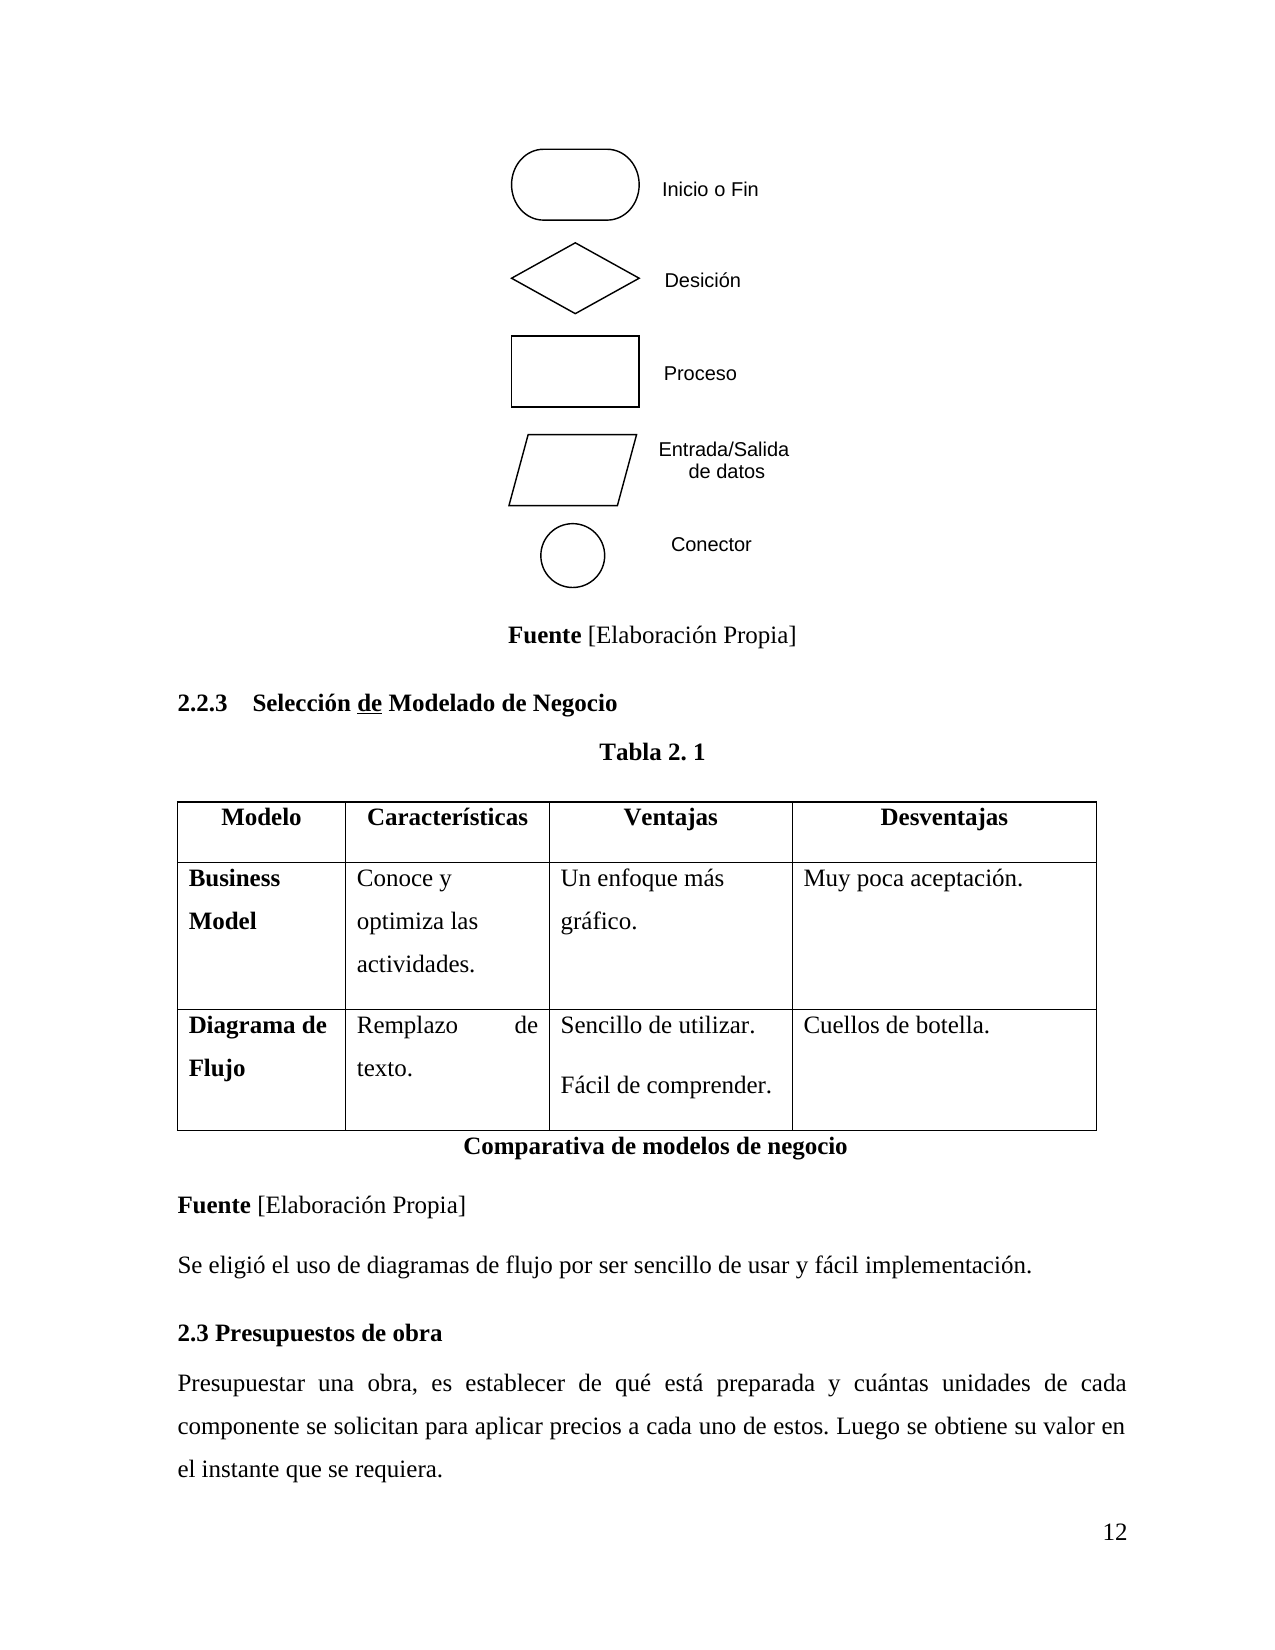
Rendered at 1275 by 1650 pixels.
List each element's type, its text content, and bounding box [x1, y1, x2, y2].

subtitle Selección de Modelado de Negocio [177, 688, 1127, 717]
table_cell Diagrama de Flujo [178, 1010, 345, 1130]
table_cell Sencillo de utilizar. Fácil de comprender. [550, 1010, 792, 1130]
text Fuente [Elaboración Propia] [177, 1191, 1127, 1219]
text Comparativa de modelos de negocio [177, 1131, 1127, 1159]
text Tabla 2. 1 [177, 737, 1127, 766]
subtitle Presupuestos de obra [177, 1318, 1127, 1347]
table_cell Muy poca aceptación. [793, 863, 1096, 1009]
text Presupuestar una obra, es establecer de qué está preparada y cuántas unidades de cada componente se solicitan para aplicar precios a cada uno de estos. Luego se obtiene su valor en el instante que se requiera. [177, 1368, 1127, 1483]
table_cell Cuellos de botella. [793, 1010, 1096, 1130]
table_cell Business Model [178, 863, 345, 1009]
table_header Ventajas [550, 803, 792, 862]
table_cell Conoce y optimiza las actividades. [346, 863, 549, 1009]
text Fuente [Elaboración Propia] [177, 620, 1127, 649]
table_header Modelo [178, 803, 345, 862]
table_cell Remplazo de texto. [346, 1010, 549, 1130]
text Se eligió el uso de diagramas de flujo por ser sencillo de usar y fácil implementación. [177, 1250, 1127, 1279]
table_header Características [346, 803, 549, 862]
table_header Desventajas [793, 803, 1096, 862]
table_cell Un enfoque más gráfico. [550, 863, 792, 1009]
